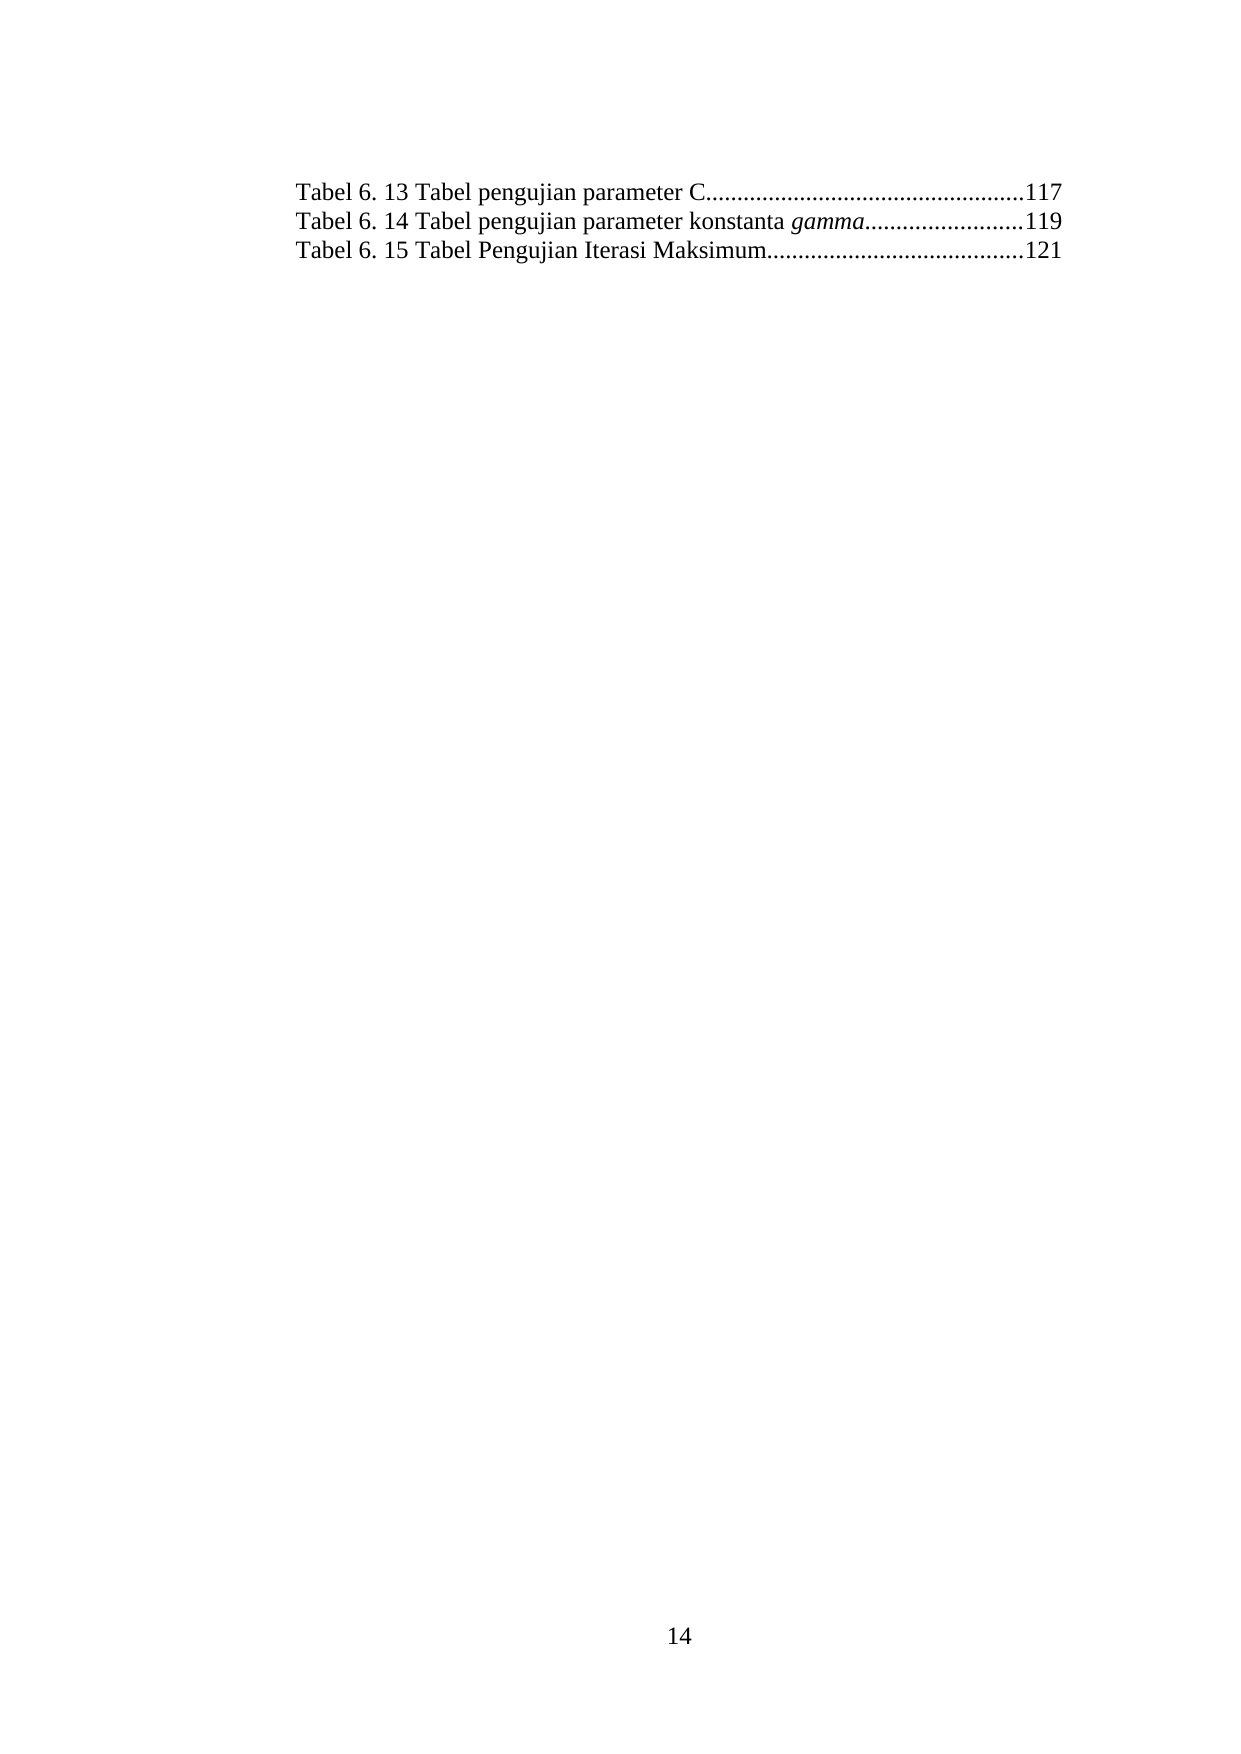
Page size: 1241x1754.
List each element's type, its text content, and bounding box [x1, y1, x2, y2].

text Tabel 6. 13 Tabel pengujian parameter C 117 [236, 177, 1063, 206]
text Tabel 6. 15 Tabel Pengujian Iterasi Maksimum 121 [236, 235, 1063, 263]
text Tabel 6. 14 Tabel pengujian parameter konstanta gamma 119 [236, 206, 1063, 235]
